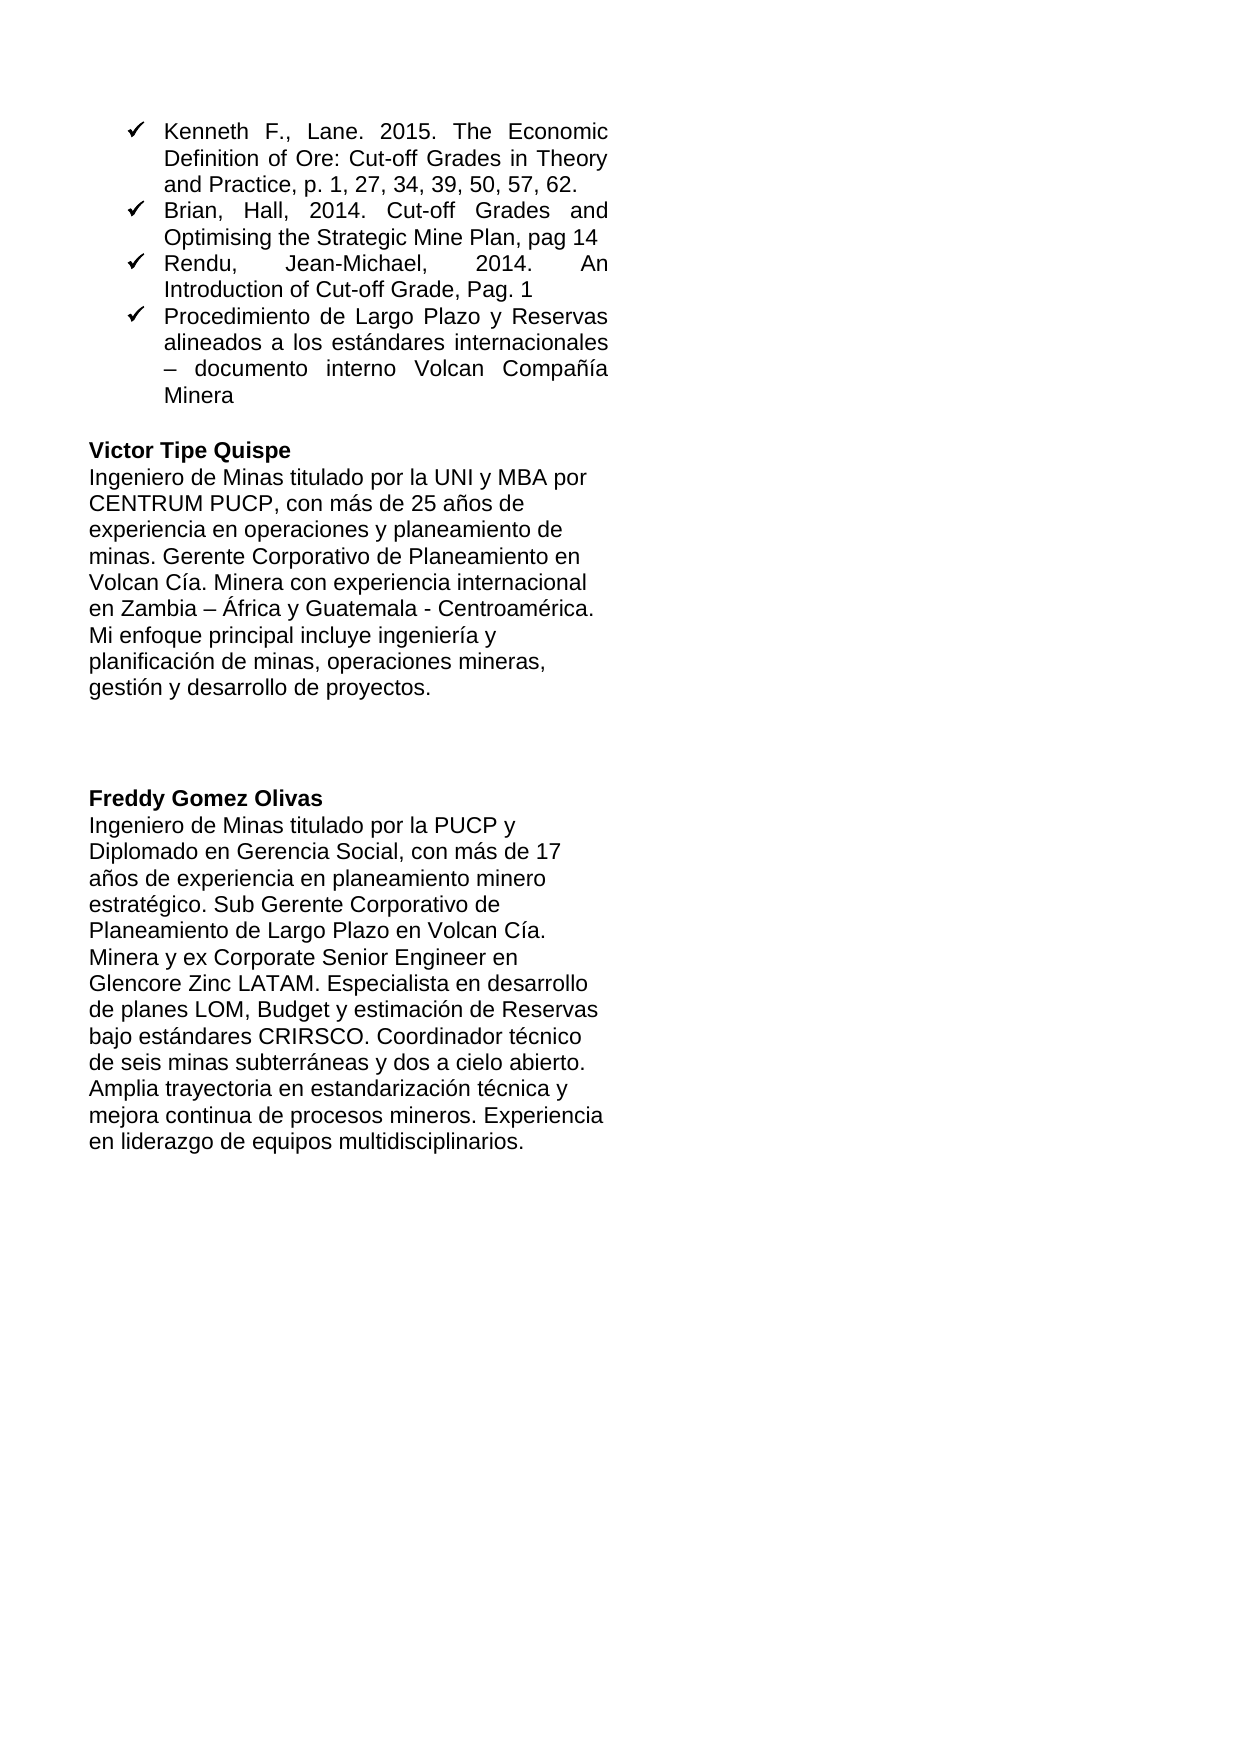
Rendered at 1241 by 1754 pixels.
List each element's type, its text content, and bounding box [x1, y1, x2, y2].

list Kenneth F., Lane. 2015. The Economic Definition of Ore: Cut-off Grades in Theory and Practice, p. 1, 27, 34, 39, 50, 57, 62. [126, 118, 608, 197]
list Rendu, Jean-Michael, 2014. An Introduction of Cut-off Grade, Pag. 1 [126, 250, 608, 303]
text Freddy Gomez Olivas Ingeniero de Minas titulado por la PUCP y Diplomado en Gerencia Social, con más de 17 años de experiencia en planeamiento minero estratégico. Sub Gerente Corporativo de Planeamiento de Largo Plazo en Volcan Cía. Minera y ex Corporate Senior Engineer en Glencore Zinc LATAM. Especialista en desarrollo de planes LOM, Budget y estimación de Reservas bajo estándares CRIRSCO. Coordinador técnico de seis minas subterráneas y dos a cielo abierto. Amplia trayectoria en estandarización técnica y mejora continua de procesos mineros. Experiencia en liderazgo de equipos multidisciplinarios. [89, 785, 608, 1154]
list Brian, Hall, 2014. Cut-off Grades and Optimising the Strategic Mine Plan, pag 14 [126, 197, 608, 250]
text Victor Tipe Quispe Ingeniero de Minas titulado por la UNI y MBA por CENTRUM PUCP, con más de 25 años de experiencia en operaciones y planeamiento de minas. Gerente Corporativo de Planeamiento en Volcan Cía. Minera con experiencia internacional en Zambia – África y Guatemala - Centroamérica. Mi enfoque principal incluye ingeniería y planificación de minas, operaciones mineras, gestión y desarrollo de proyectos. [89, 437, 608, 701]
list Procedimiento de Largo Plazo y Reservas alineados a los estándares internacionales – documento interno Volcan Compañía Minera [126, 303, 608, 408]
